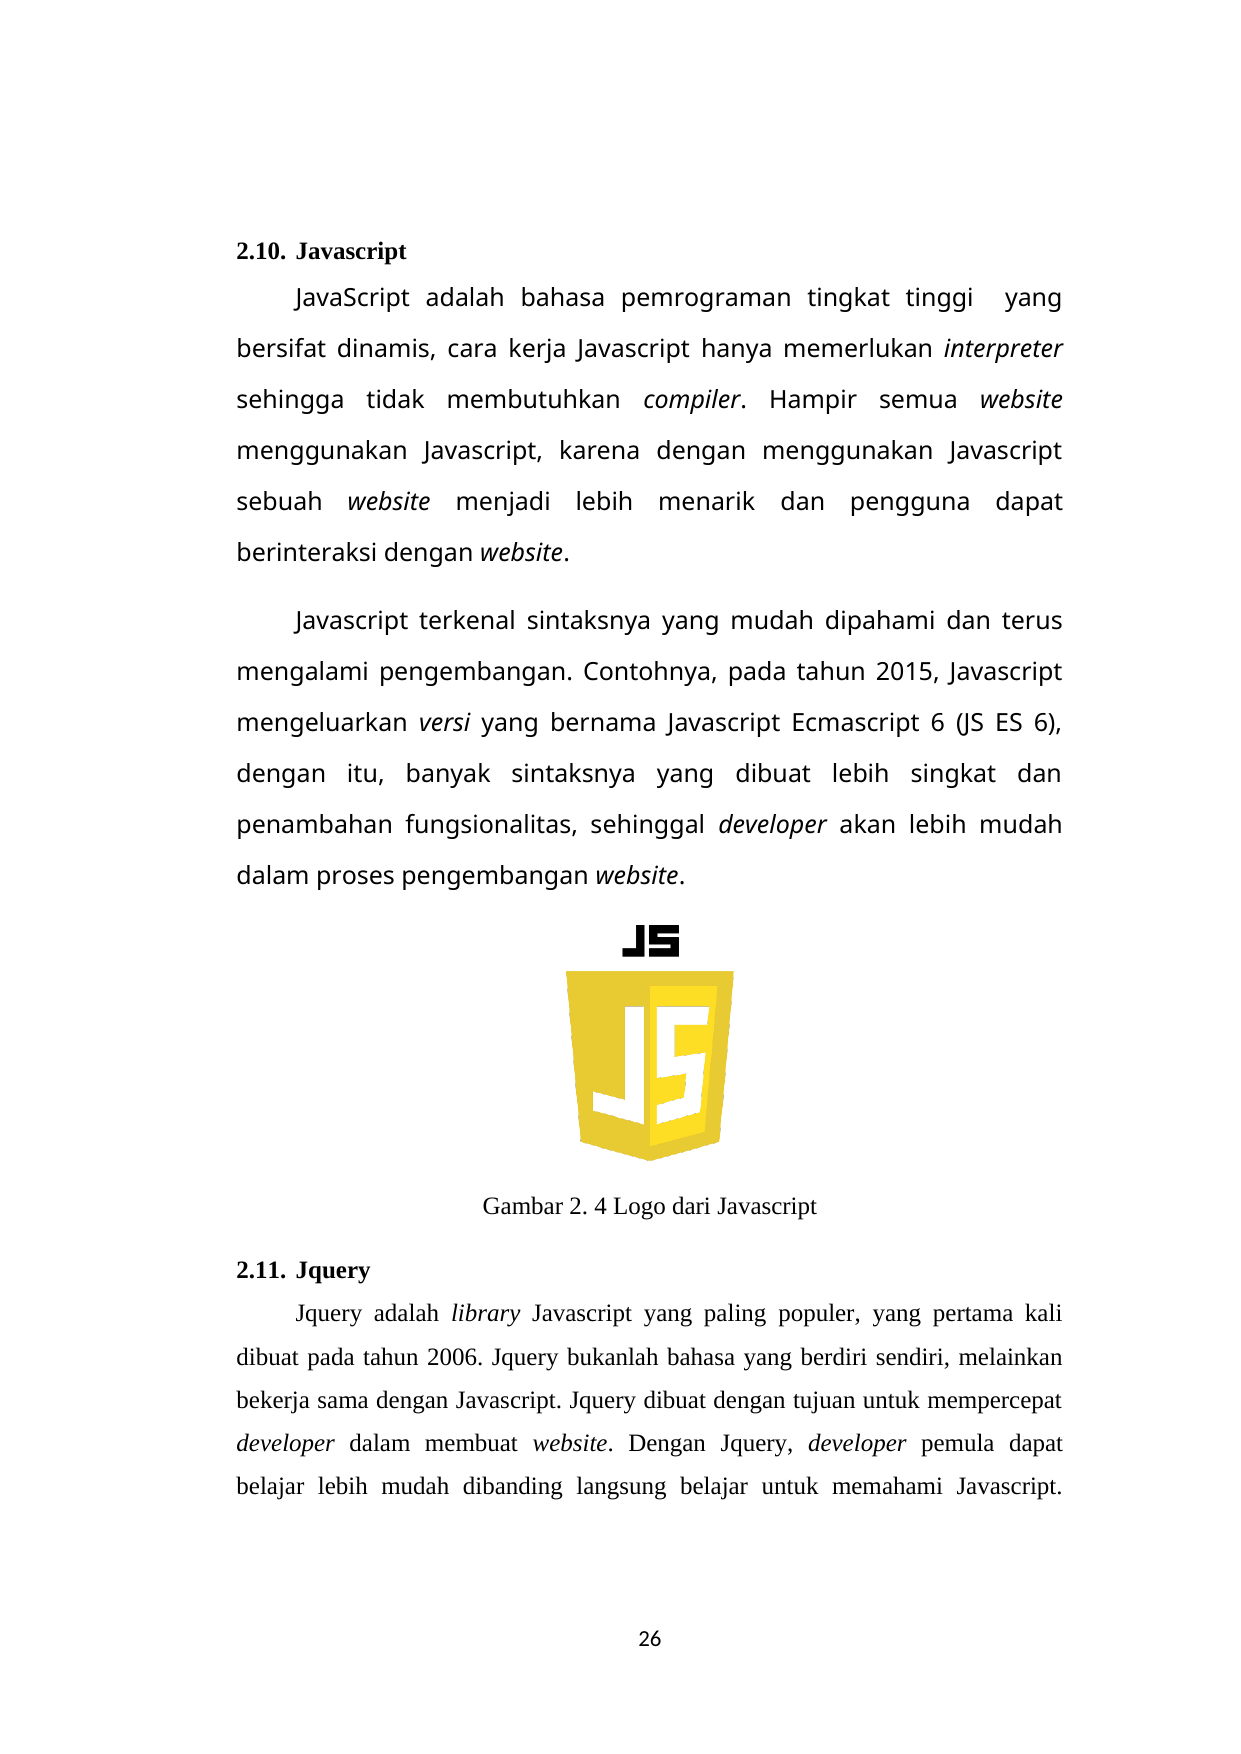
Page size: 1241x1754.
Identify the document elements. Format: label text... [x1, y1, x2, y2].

subtitle Jquery [236, 1255, 1063, 1284]
subtitle Javascript [236, 236, 1063, 265]
text Gambar 2. 4 Logo dari Javascript [236, 1191, 1063, 1220]
text JavaScript adalah bahasa pemrograman tingkat tinggi yang bersifat dinamis, cara kerja Javascript hanya memerlukan interpreter sehingga tidak membutuhkan compiler. Hampir semua website menggunakan Javascript, karena dengan menggunakan Javascript sebuah website menjadi lebih menarik dan pengguna dapat berinteraksi dengan website. [236, 279, 1063, 569]
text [236, 1298, 1063, 1500]
text Javascript terkenal sintaksnya yang mudah dipahami dan terus mengalami pengembangan. Contohnya, pada tahun 2015, Javascript mengeluarkan versi yang bernama Javascript Ecmascript 6 (JS ES 6), dengan itu, banyak sintaksnya yang dibuat lebih singkat dan penambahan fungsionalitas, sehinggal developer akan lebih mudah dalam proses pengembangan website. [236, 602, 1063, 892]
picture [565, 925, 734, 1161]
